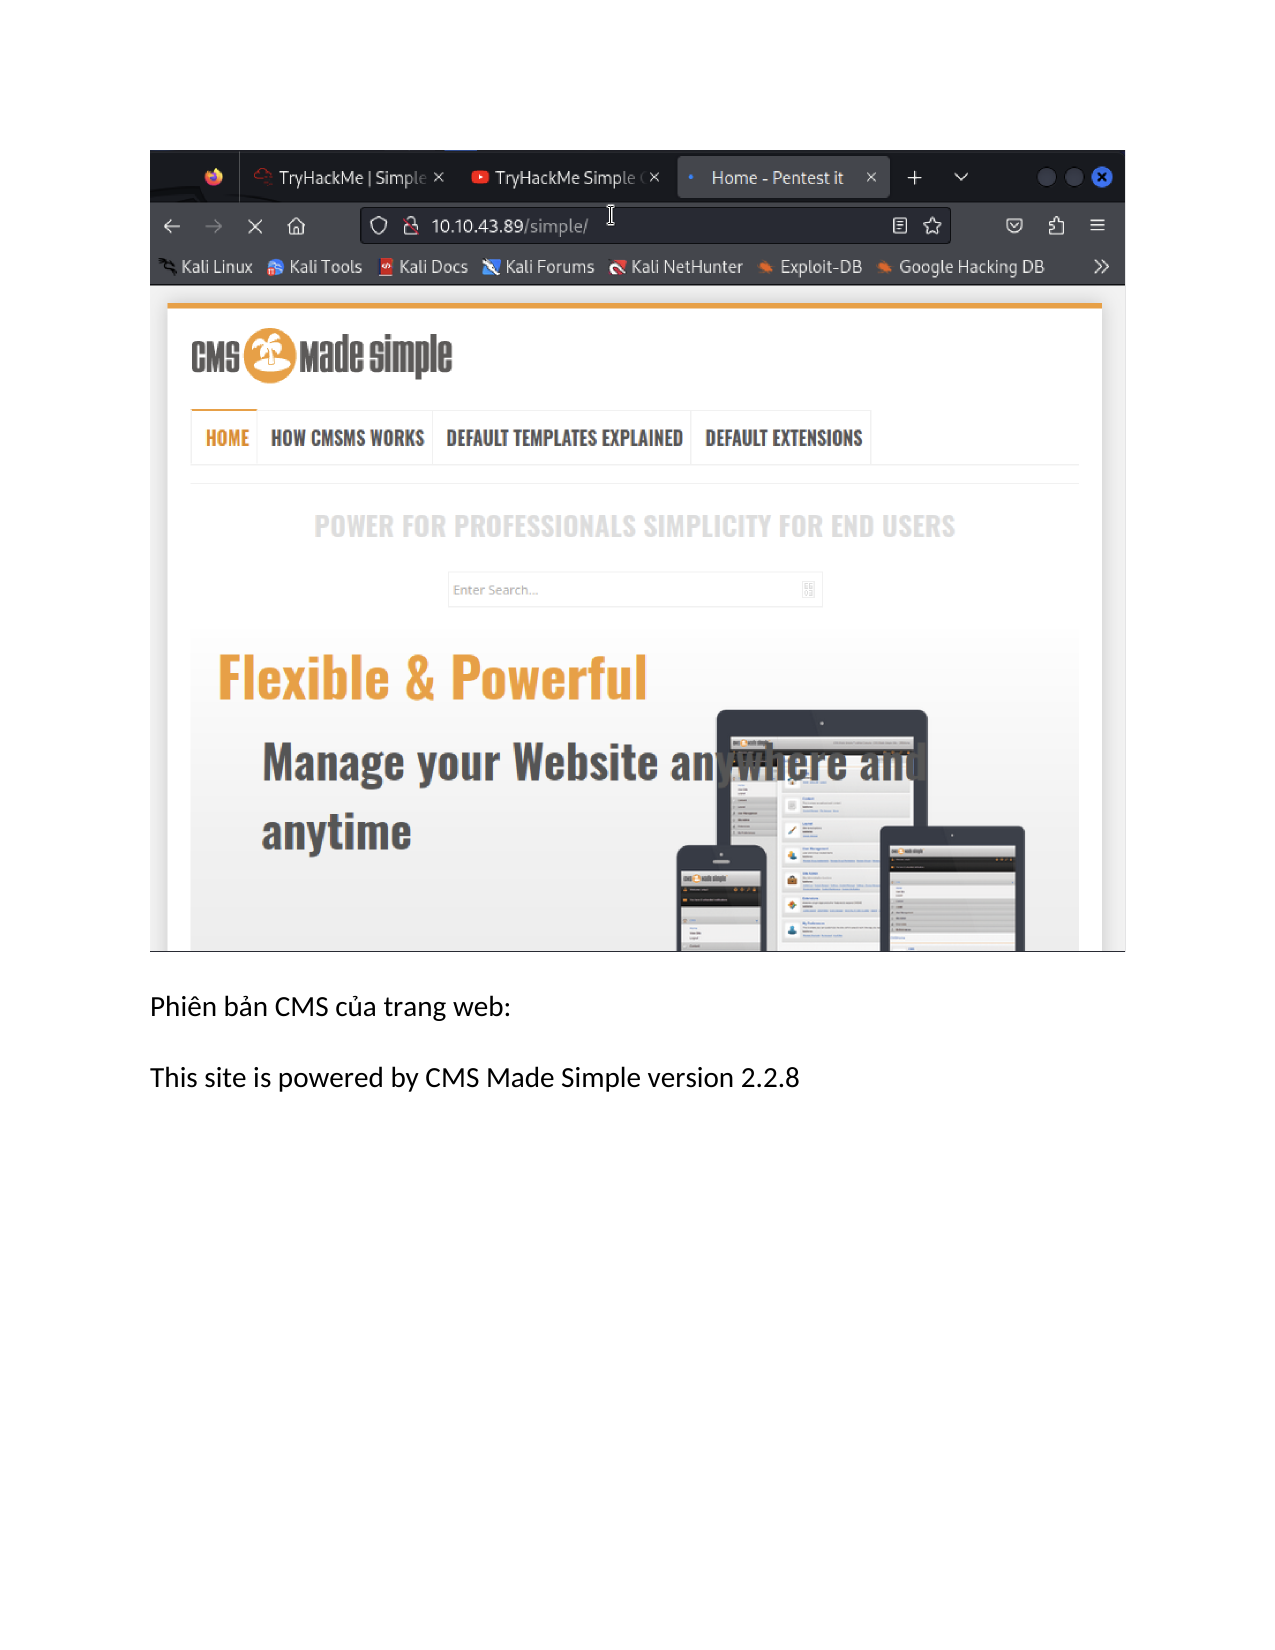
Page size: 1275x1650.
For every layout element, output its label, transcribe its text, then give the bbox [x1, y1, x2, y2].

picture [150, 150, 1125, 952]
text This site is powered by CMS Made Simple version 2.2.8 [150, 1059, 1125, 1094]
text Phiên bản CMS của trang web: [150, 988, 1125, 1023]
